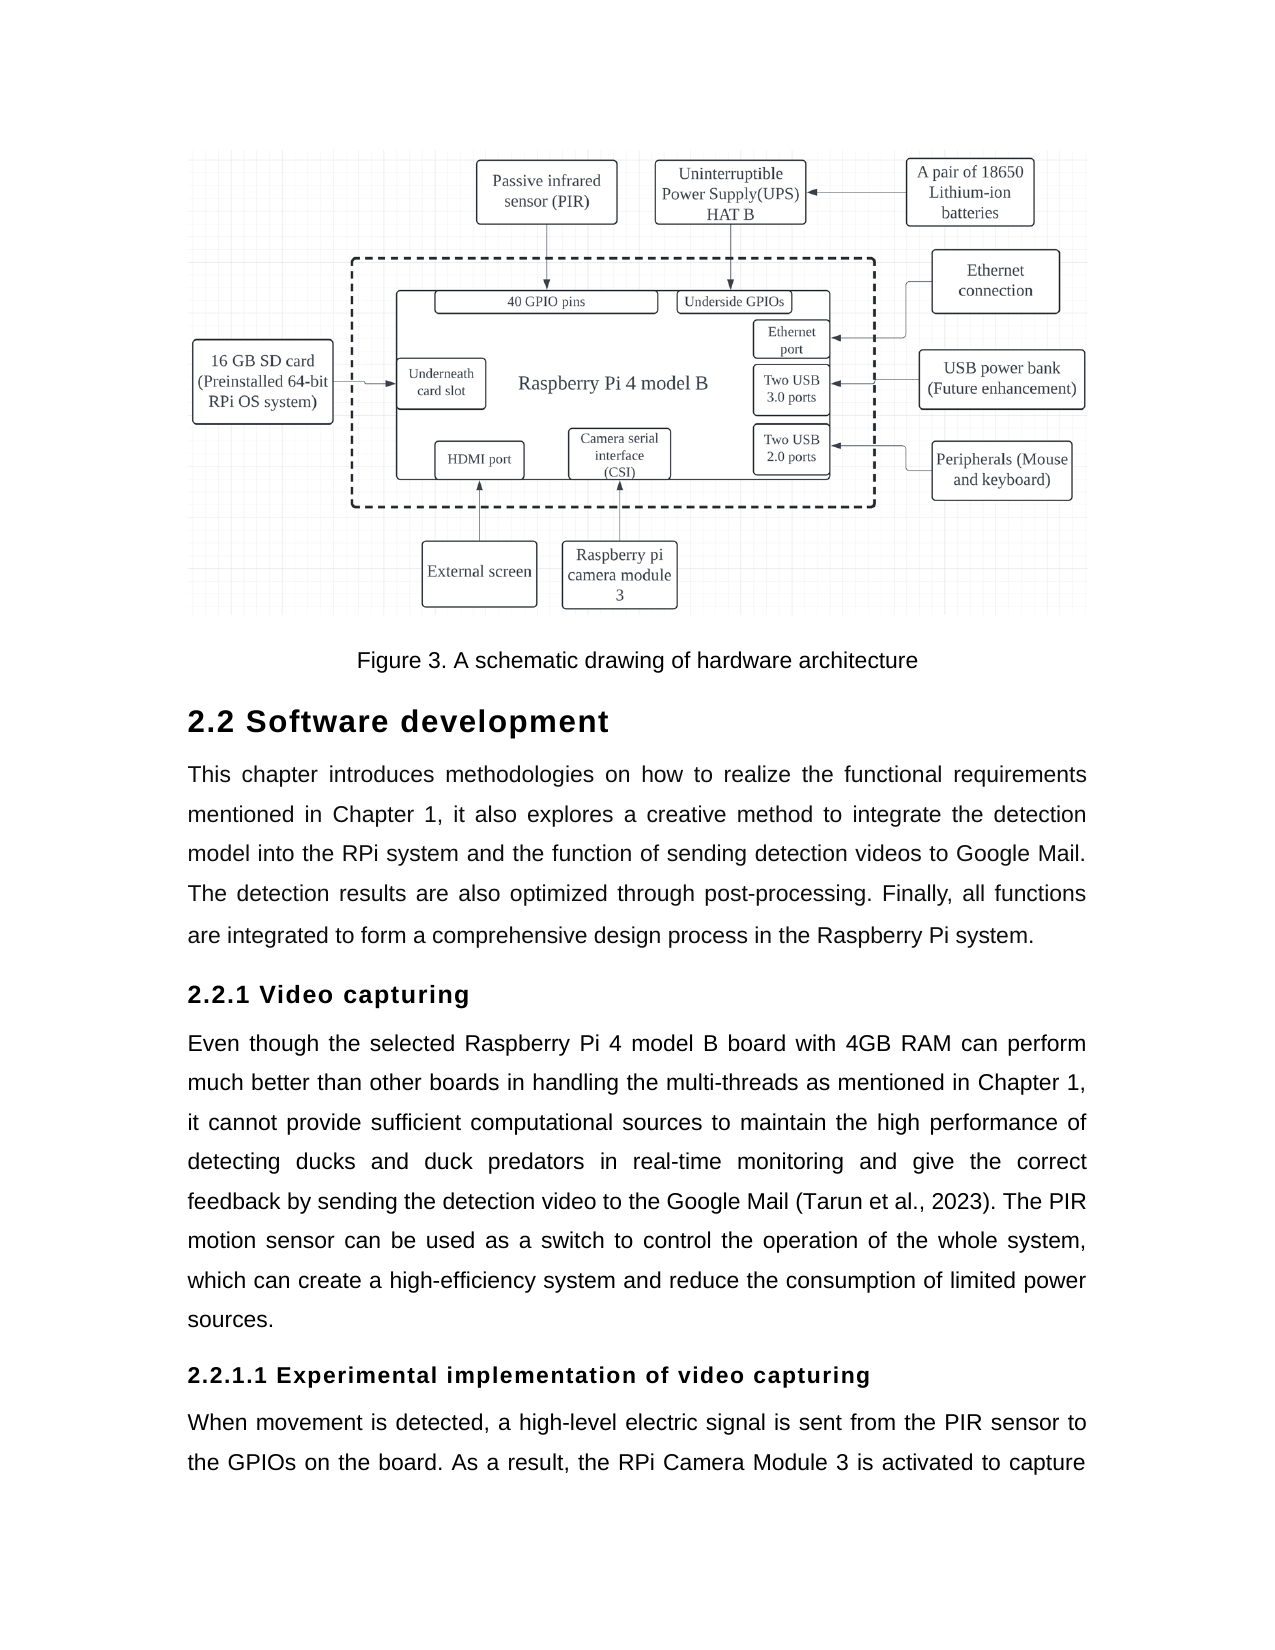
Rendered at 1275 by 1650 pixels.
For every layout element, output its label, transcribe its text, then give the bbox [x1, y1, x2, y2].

subtitle 2.2.1 Video capturing [187, 980, 1087, 1009]
subtitle 2.2 Software development [187, 703, 1087, 739]
text Even though the selected Raspberry Pi 4 model B board with 4GB RAM can perform much better than other boards in handling the multi-threads as mentioned in Chapter 1, it cannot provide sufficient computational sources to maintain the high performance of detecting ducks and duck predators in real-time monitoring and give the correct feedback by sending the detection video to the Google Mail (Tarun et al., 2023). The PIR motion sensor can be used as a switch to control the operation of the whole system, which can create a high-efficiency system and reduce the consumption of limited power sources. [187, 1030, 1087, 1333]
text This chapter introduces methodologies on how to realize the functional requirements mentioned in Chapter 1, it also explores a creative method to integrate the detection model into the RPi system and the function of sending detection videos to Google Mail. The detection results are also optimized through post-processing. Finally, all functions are integrated to form a comprehensive design process in the Raspberry Pi system. [187, 761, 1087, 949]
text Figure 3. A schematic drawing of hardware architecture [187, 647, 1087, 673]
picture [187, 150, 1088, 615]
subtitle 2.2.1.1 Experimental implementation of video capturing [187, 1362, 1087, 1389]
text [187, 1409, 1087, 1475]
